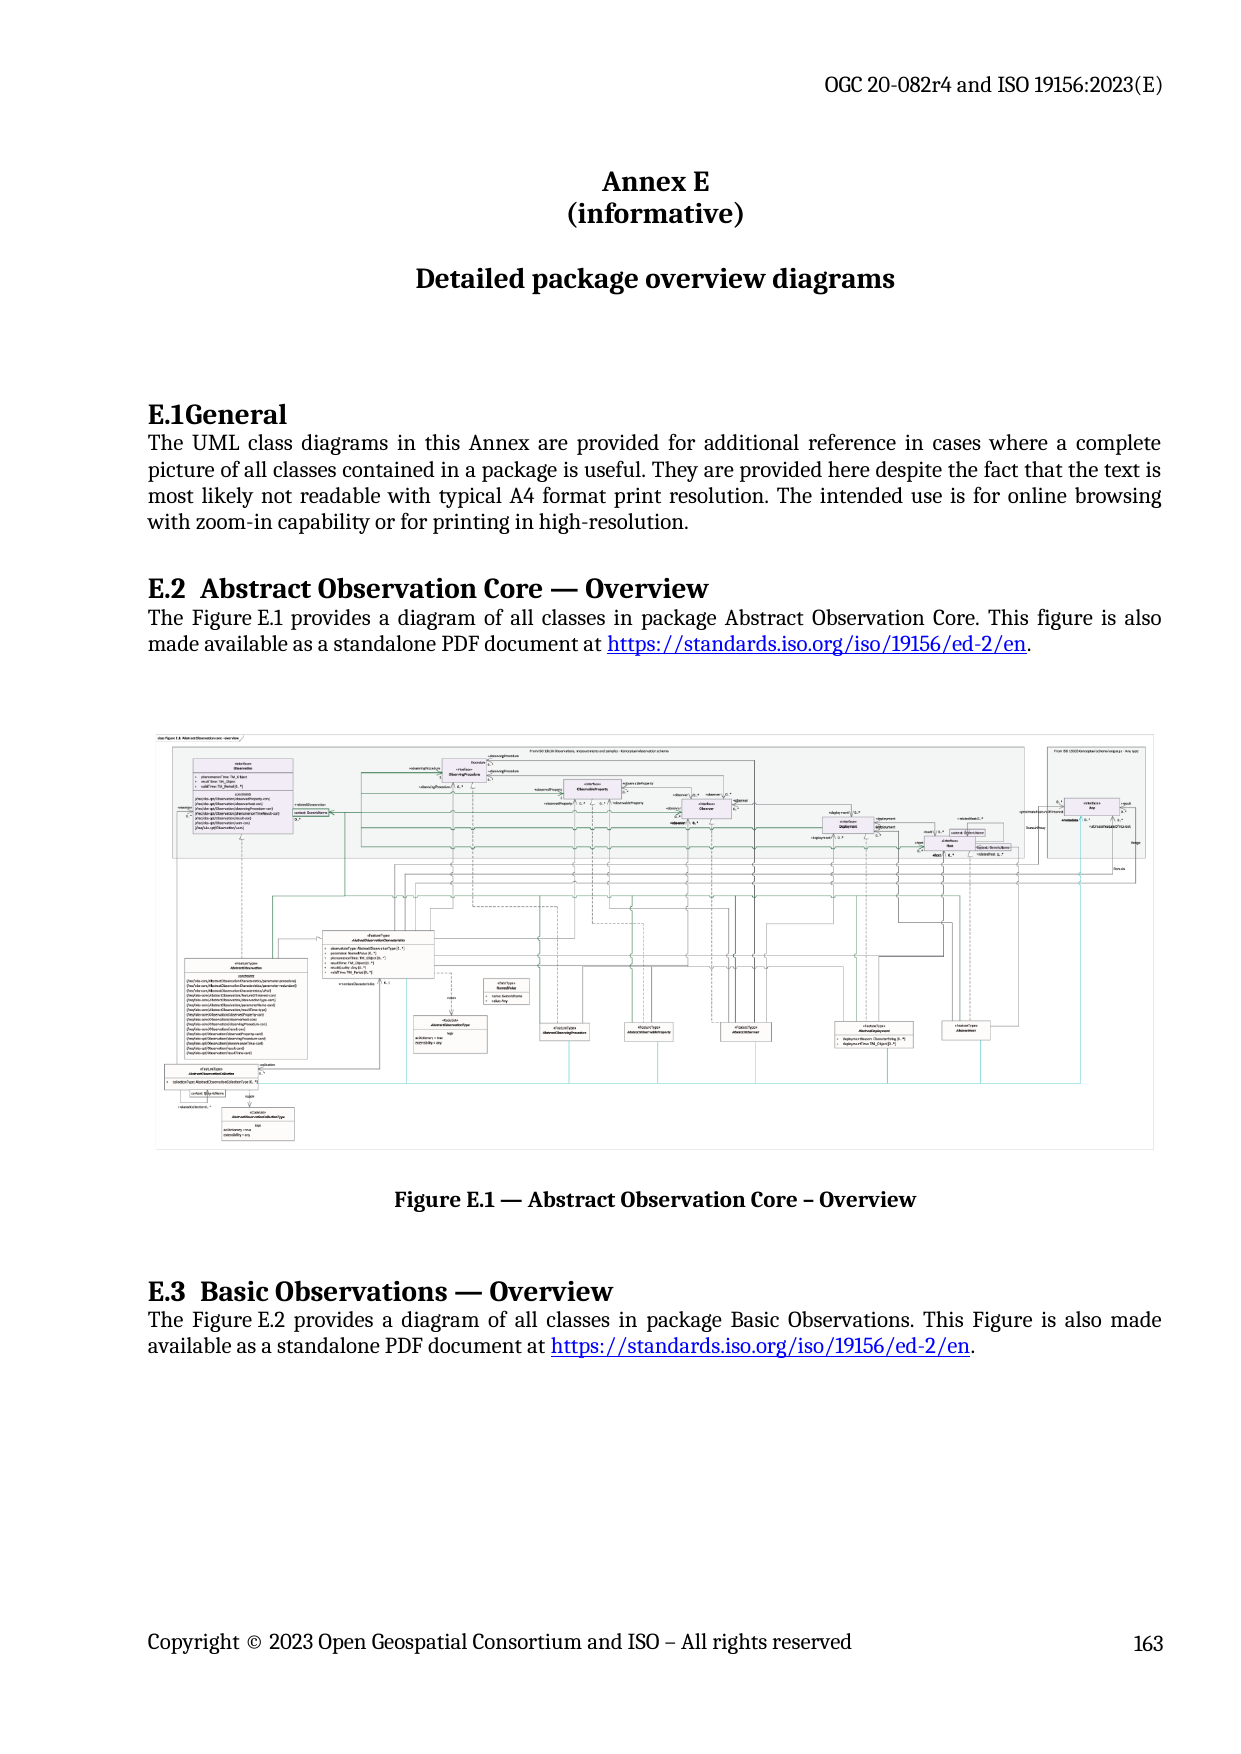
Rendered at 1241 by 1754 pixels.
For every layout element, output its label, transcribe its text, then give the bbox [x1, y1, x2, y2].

text The UML class diagrams in this Annex are provided for additional reference in cases where a complete picture of all classes contained in a package is useful. They are provided here despite the fact that the text is most likely not readable with typical A4 format print resolution. The intended use is for online browsing with zoom-in capability or for printing in high-resolution. [148, 430, 1163, 536]
picture [155, 733, 1156, 1150]
text General [148, 402, 1163, 430]
text Basic Observations — Overview [148, 1279, 1163, 1307]
title Figure E.1 — Abstract Observation Core – Overview [148, 1187, 1163, 1213]
text (informative) Detailed package overview diagrams [148, 166, 1163, 295]
text Abstract Observation Core — Overview [148, 576, 1163, 604]
text The Figure E.1 provides a diagram of all classes in package Abstract Observation Core. This figure is also made available as a standalone PDF document at https://standards.iso.org/iso/19156/ed-2/en. [148, 604, 1163, 657]
text The Figure E.2 provides a diagram of all classes in package Basic Observations. This Figure is also made available as a standalone PDF document at https://standards.iso.org/iso/19156/ed-2/en. [148, 1307, 1163, 1359]
